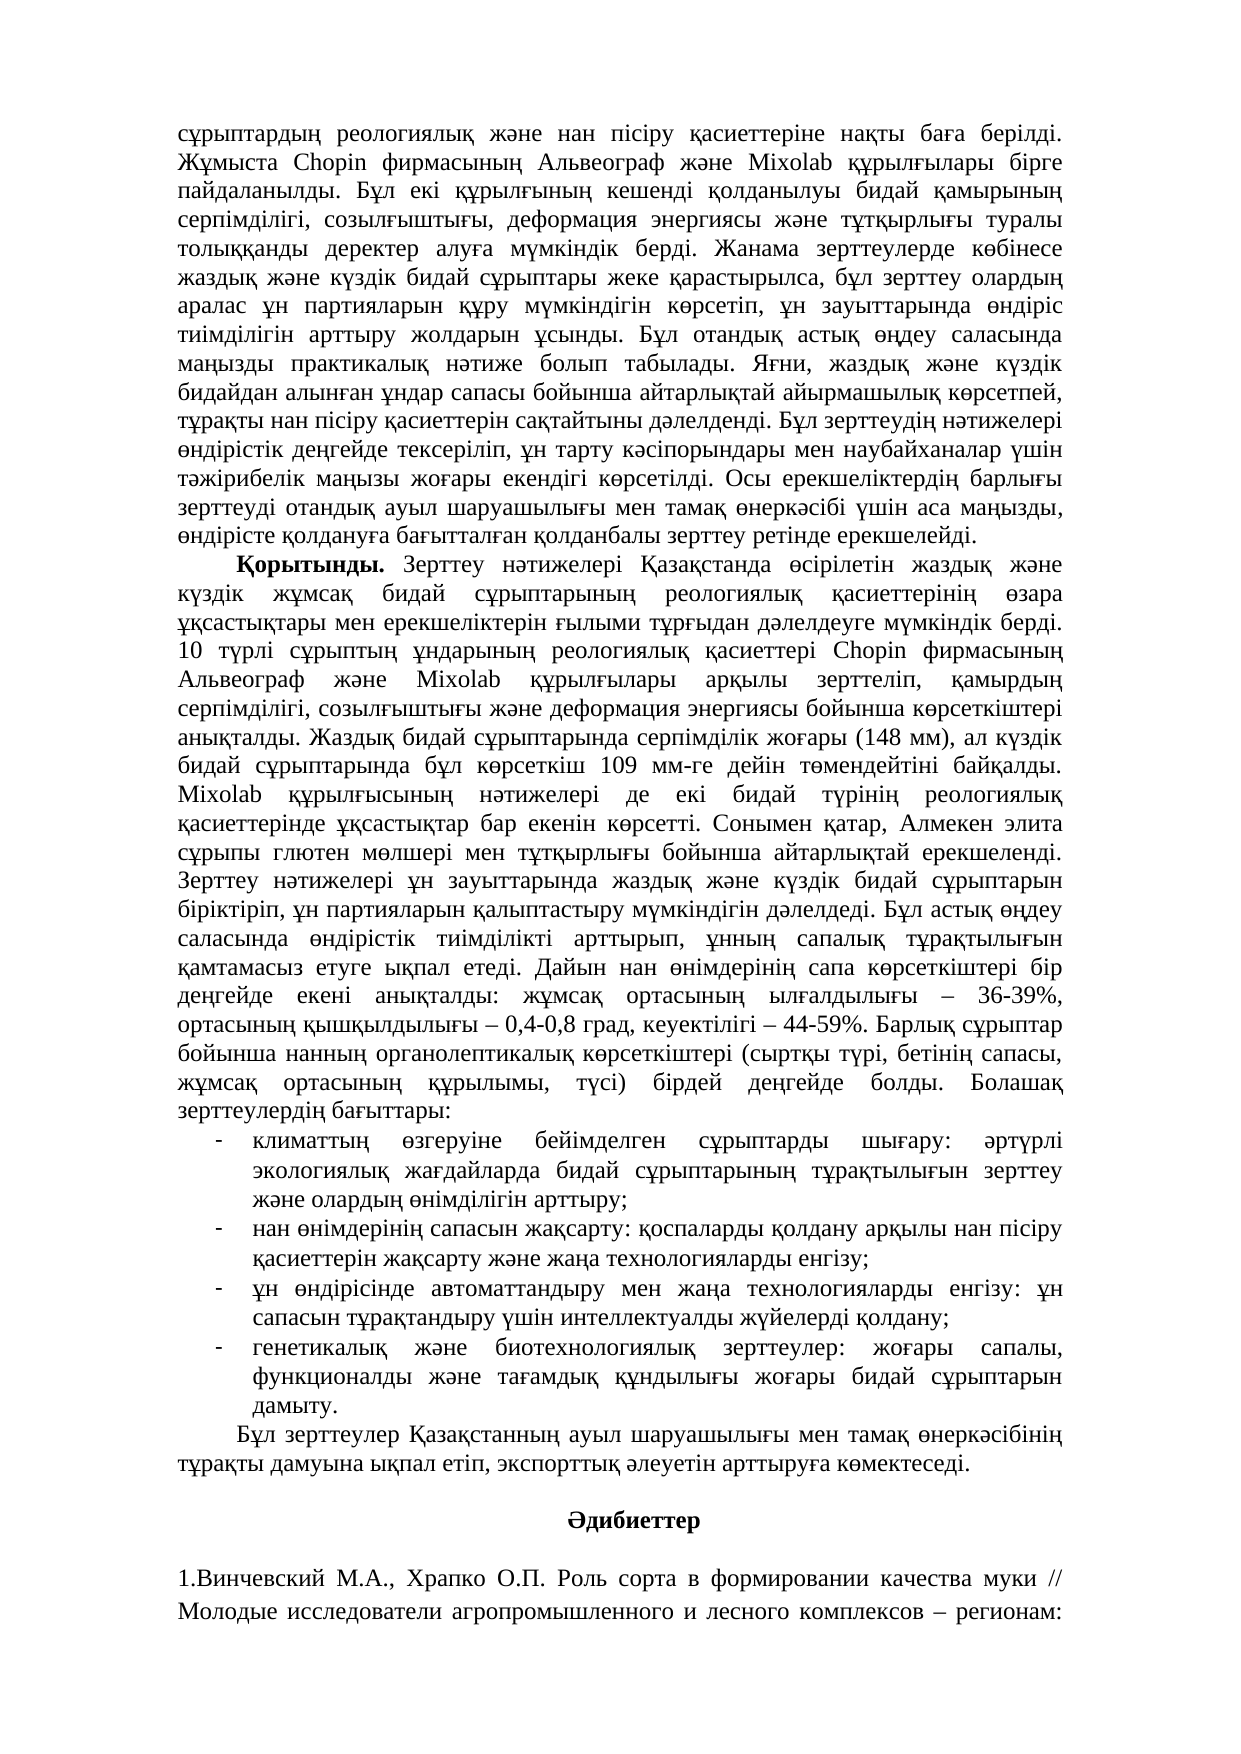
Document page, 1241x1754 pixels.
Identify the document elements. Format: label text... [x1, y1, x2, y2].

text Қорытынды. Зерттеу нәтижелері Қазақстанда өсірілетін жаздық және күздік жұмсақ бидай сұрыптарының реологиялық қасиеттерінің өзара ұқсастықтары мен ерекшеліктерін ғылыми тұрғыдан дәлелдеуге мүмкіндік берді. 10 түрлі сұрыптың ұндарының реологиялық қасиеттері Chopin фирмасының Альвеограф және Mixolab құрылғылары арқылы зерттеліп, қамырдың серпімділігі, созылғыштығы және деформация энергиясы бойынша көрсеткіштері анықталды. Жаздық бидай сұрыптарында серпімділік жоғары (148 мм), ал күздік бидай сұрыптарында бұл көрсеткіш 109 мм-ге дейін төмендейтіні байқалды. Mixolab құрылғысының нәтижелері де екі бидай түрінің реологиялық қасиеттерінде ұқсастықтар бар екенін көрсетті. Сонымен қатар, Алмекен элита сұрыпы глютен мөлшері мен тұтқырлығы бойынша айтарлықтай ерекшеленді. Зерттеу нәтижелері ұн зауыттарында жаздық және күздік бидай сұрыптарын біріктіріп, ұн партияларын қалыптастыру мүмкіндігін дәлелдеді. Бұл астық өңдеу саласында өндірістік тиімділікті арттырып, ұнның сапалық тұрақтылығын қамтамасыз етуге ықпал етеді. Дайын нан өнімдерінің сапа көрсеткіштері бір деңгейде екені анықталды: жұмсақ ортасының ылғалдылығы – 36-39%, ортасының қышқылдылығы – 0,4-0,8 град, кеуектілігі – 44-59%. Барлық сұрыптар бойынша нанның органолептикалық көрсеткіштері (сыртқы түрі, бетінің сапасы, жұмсақ ортасының құрылымы, түсі) бірдей деңгейде болды. Болашақ зерттеулердің бағыттары: [177, 549, 1063, 1124]
list генетикалық және биотехнологиялық зерттеулер: жоғары сапалы, функционалды және тағамдық құндылығы жоғары бидай сұрыптарын дамыту. [215, 1331, 1063, 1419]
subtitle Әдибиеттер [177, 1505, 1063, 1534]
list нан өнімдерінің сапасын жақсарту: қоспаларды қолдану арқылы нан пісіру қасиеттерін жақсарту және жаңа технологияларды енгізу; [215, 1212, 1063, 1272]
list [177, 1563, 1063, 1624]
list климаттың өзгеруіне бейімделген сұрыптарды шығару: әртүрлі экологиялық жағдайларда бидай сұрыптарының тұрақтылығын зерттеу және олардың өнімділігін арттыру; [215, 1124, 1063, 1212]
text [177, 118, 1063, 549]
text Бұл зерттеулер Қазақстанның ауыл шаруашылығы мен тамақ өнеркәсібінің тұрақты дамуына ықпал етіп, экспорттық әлеуетін арттыруға көмектеседі. [177, 1419, 1063, 1476]
list ұн өндірісінде автоматтандыру мен жаңа технологияларды енгізу: ұн сапасын тұрақтандыру үшін интеллектуалды жүйелерді қолдану; [215, 1272, 1063, 1331]
